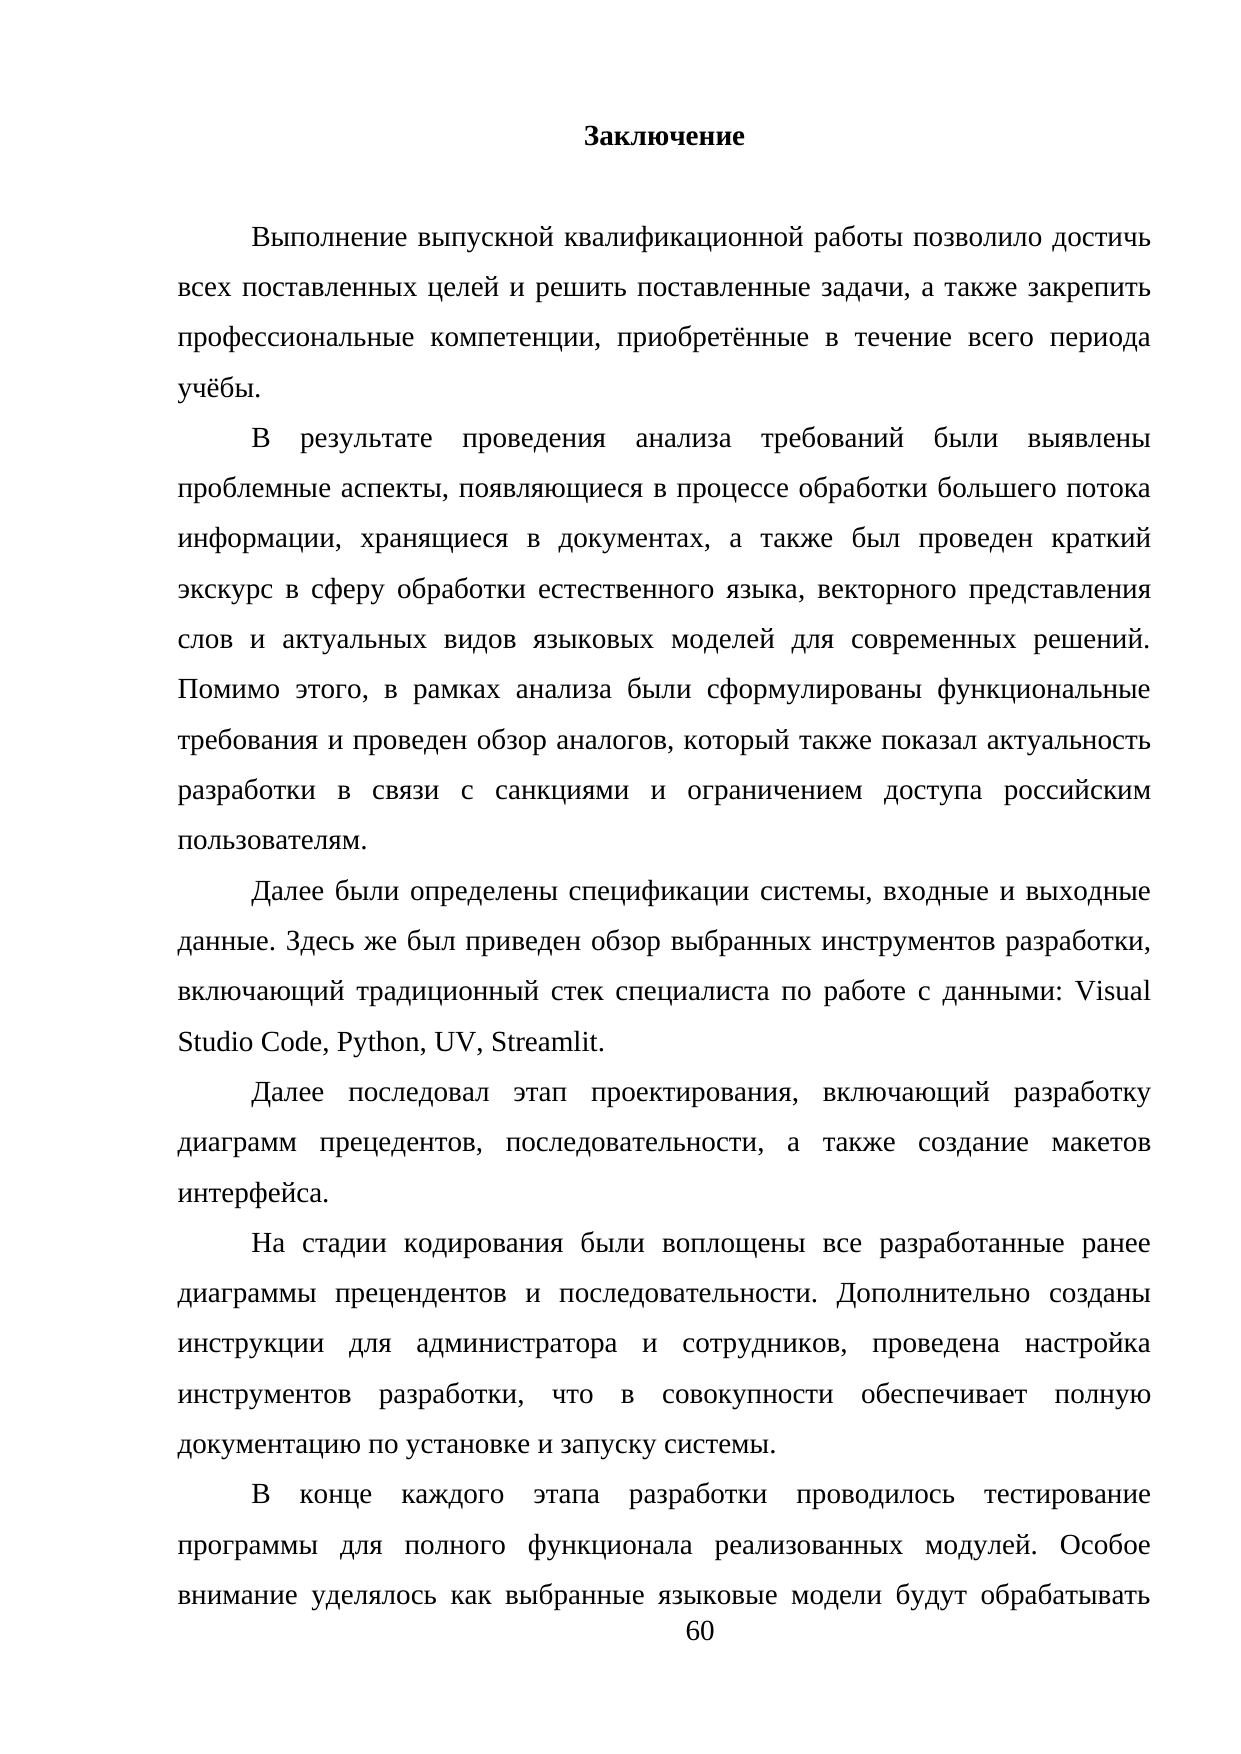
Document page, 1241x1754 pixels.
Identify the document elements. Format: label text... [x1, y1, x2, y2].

text Выполнение выпускной квалификационной работы позволило достичь всех поставленных целей и решить поставленные задачи, а также закрепить профессиональные компетенции, приобретённые в течение всего периода учёбы. [177, 219, 1152, 403]
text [177, 1477, 1152, 1611]
subtitle Заключение [177, 118, 1152, 152]
text В результате проведения анализа требований были выявлены проблемные аспекты, появляющиеся в процессе обработки большего потока информации, хранящиеся в документах, а также был проведен краткий экскурс в сферу обработки естественного языка, векторного представления слов и актуальных видов языковых моделей для современных решений. Помимо этого, в рамках анализа были сформулированы функциональные требования и проведен обзор аналогов, который также показал актуальность разработки в связи с санкциями и ограничением доступа российским пользователям. [177, 420, 1152, 856]
text Далее последовал этап проектирования, включающий разработку диаграмм прецедентов, последовательности, а также создание макетов интерфейса. [177, 1074, 1152, 1208]
text На стадии кодирования были воплощены все разработанные ранее диаграммы прецендентов и последовательности. Дополнительно созданы инструкции для администратора и сотрудников, проведена настройка инструментов разработки, что в совокупности обеспечивает полную документацию по установке и запуску системы. [177, 1225, 1152, 1460]
text Далее были определены спецификации системы, входные и выходные данные. Здесь же был приведен обзор выбранных инструментов разработки, включающий традиционный стек специалиста по работе с данными: Visual Studio Code, Python, UV, Streamlit. [177, 873, 1152, 1057]
